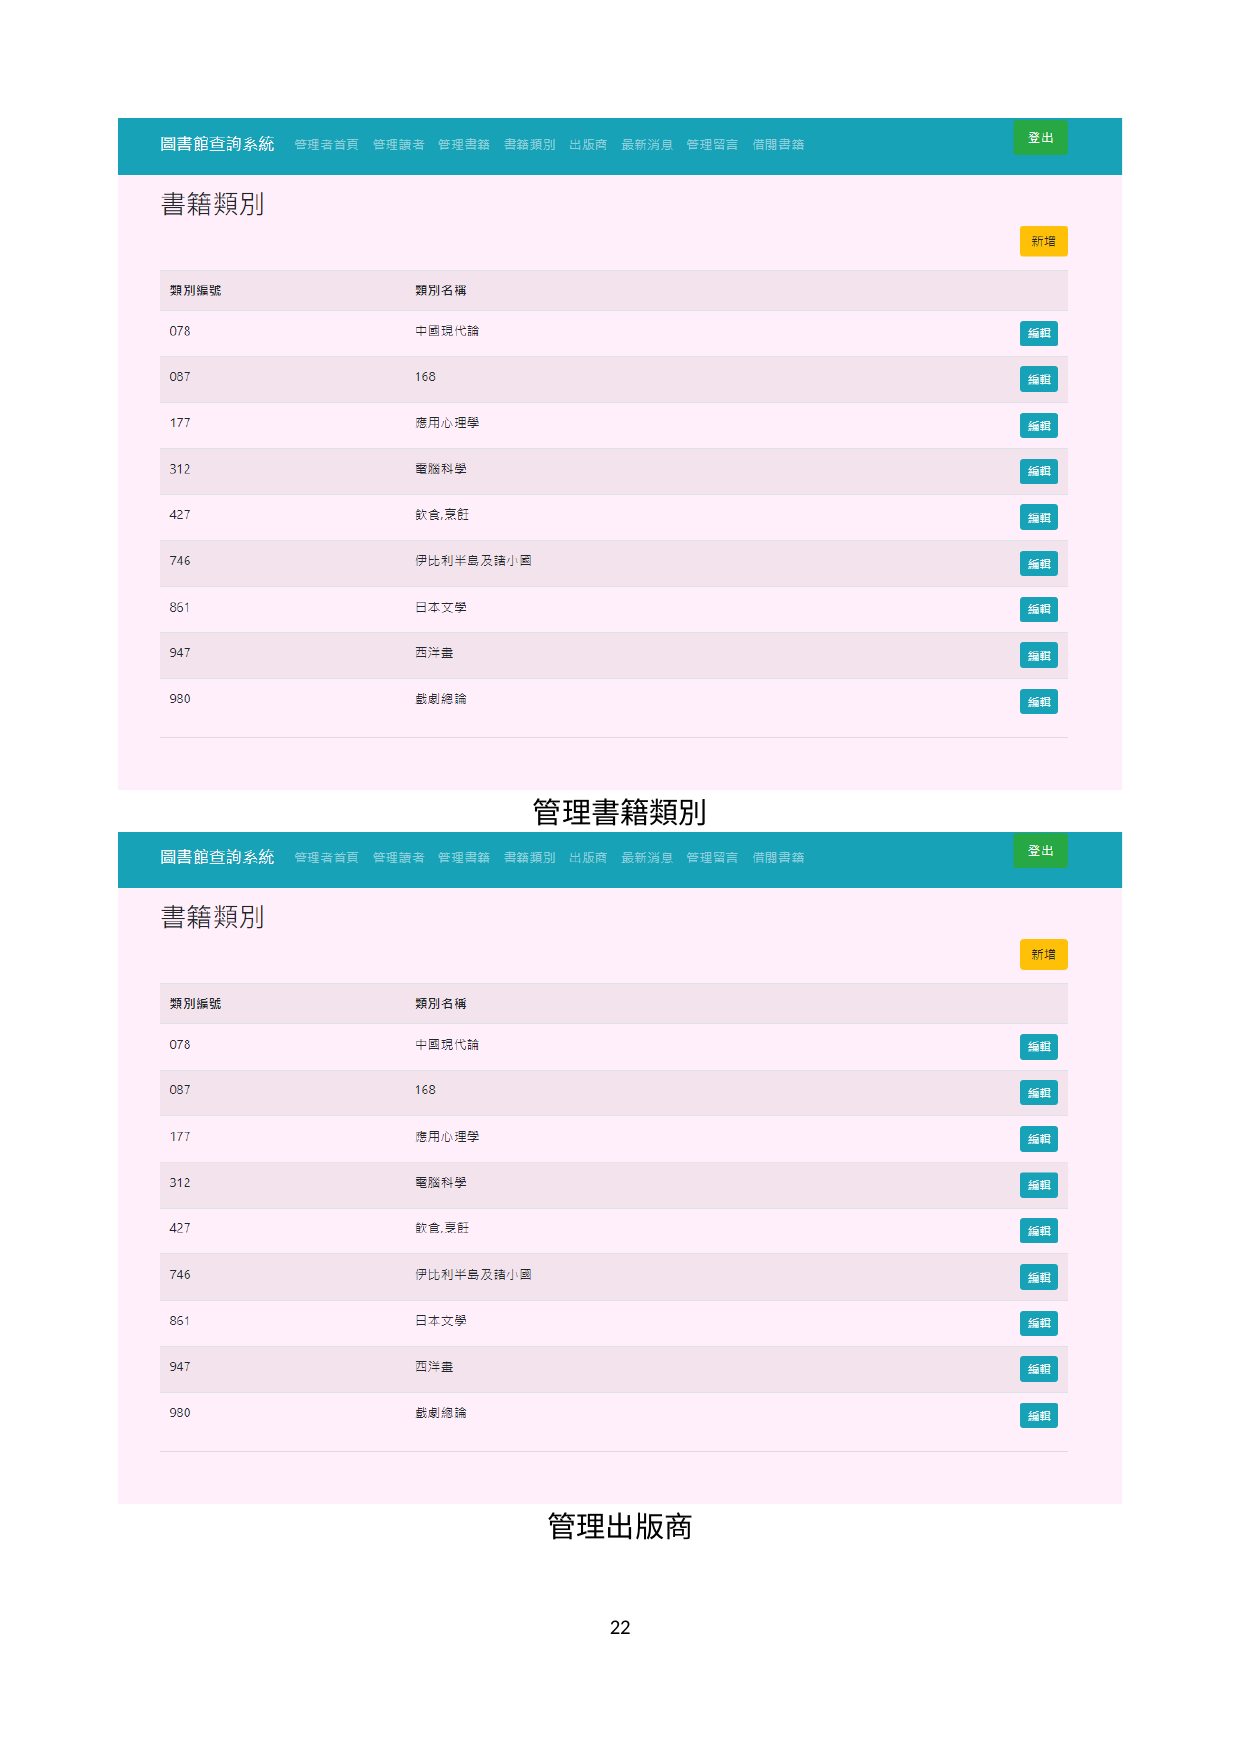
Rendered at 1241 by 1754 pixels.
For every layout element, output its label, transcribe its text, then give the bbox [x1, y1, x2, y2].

text 管理出版商 [118, 1504, 1122, 1546]
picture [118, 832, 1123, 1504]
picture [118, 118, 1123, 790]
text 管理書籍類別 [118, 790, 1122, 832]
